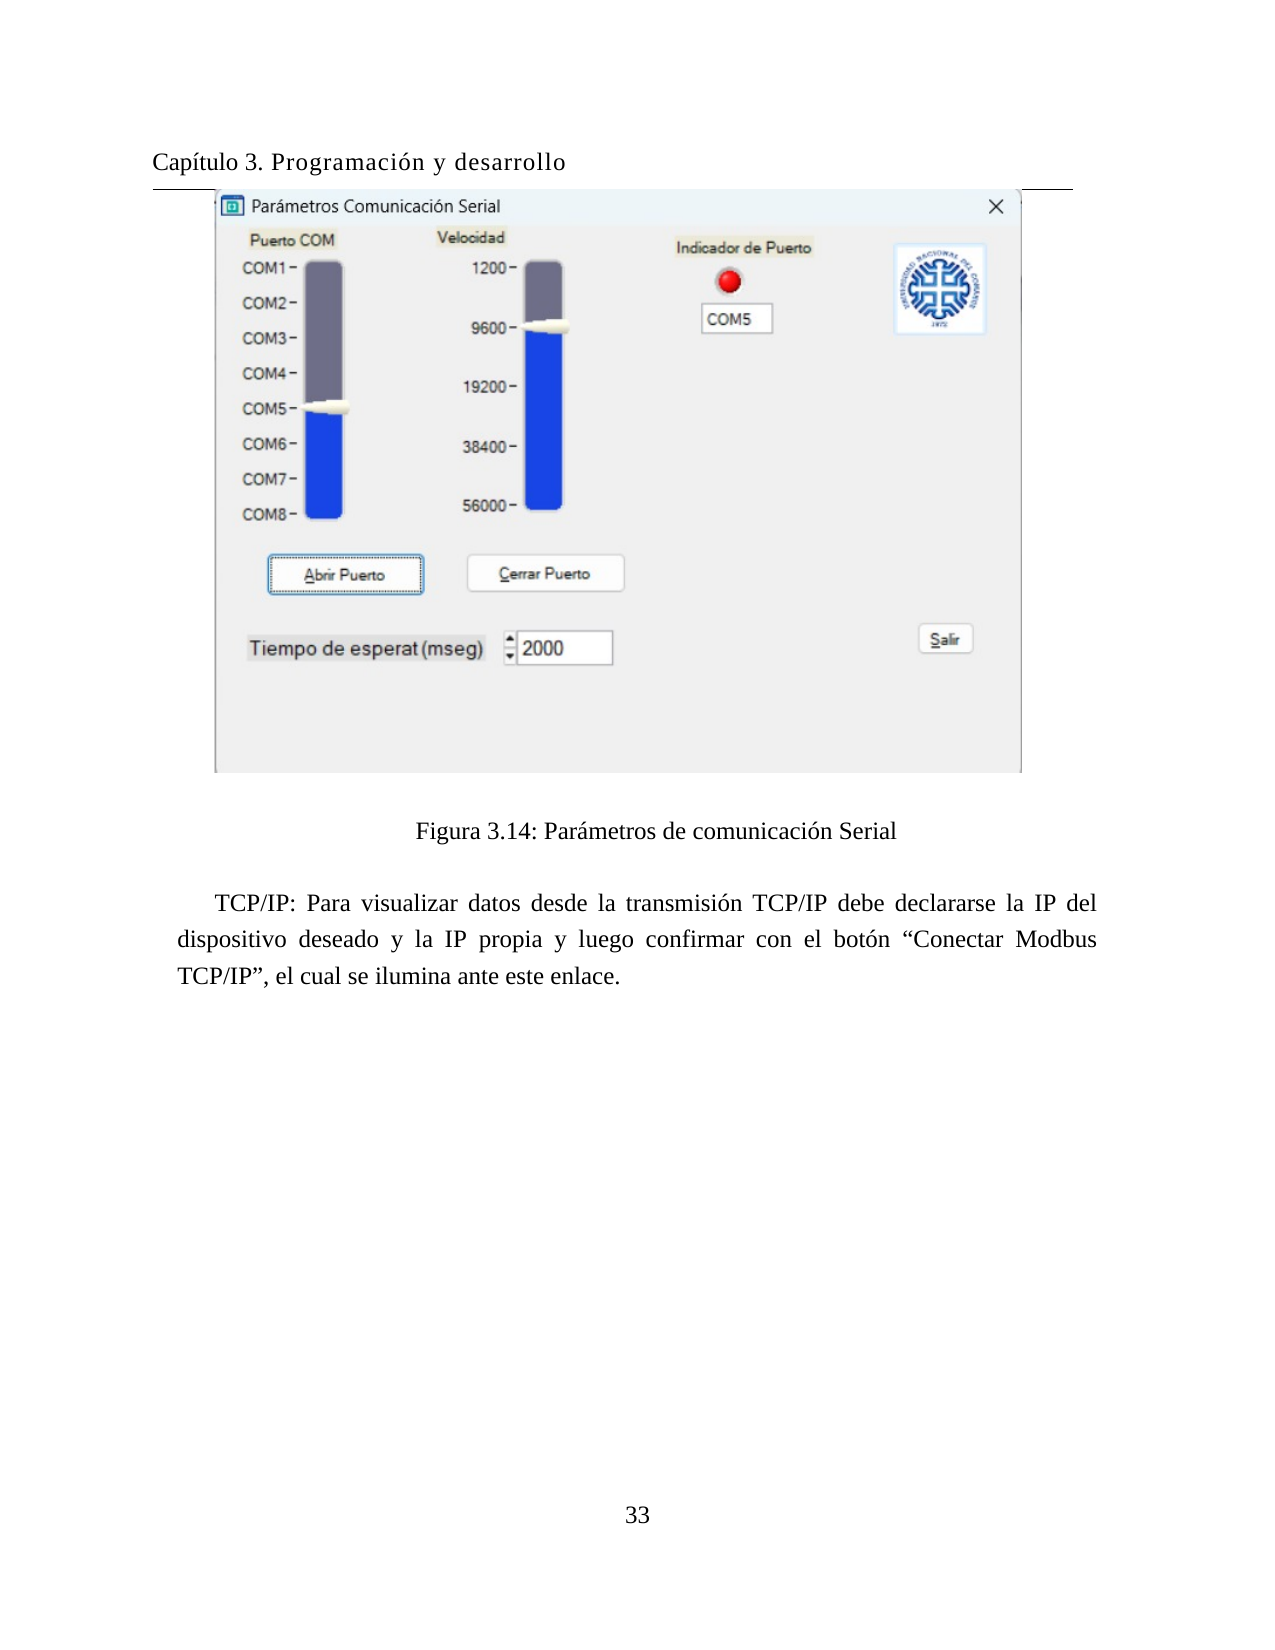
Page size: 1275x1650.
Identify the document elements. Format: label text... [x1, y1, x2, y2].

text Figura 3.14: Parámetros de comunicación Serial [177, 816, 1098, 845]
picture [214, 189, 1022, 773]
text TCP/IP: Para visualizar datos desde la transmisión TCP/IP debe declararse la IP del dispositivo deseado y la IP propia y luego confirmar con el botón “Conectar Modbus TCP/IP”, el cual se ilumina ante este enlace. [177, 888, 1098, 989]
